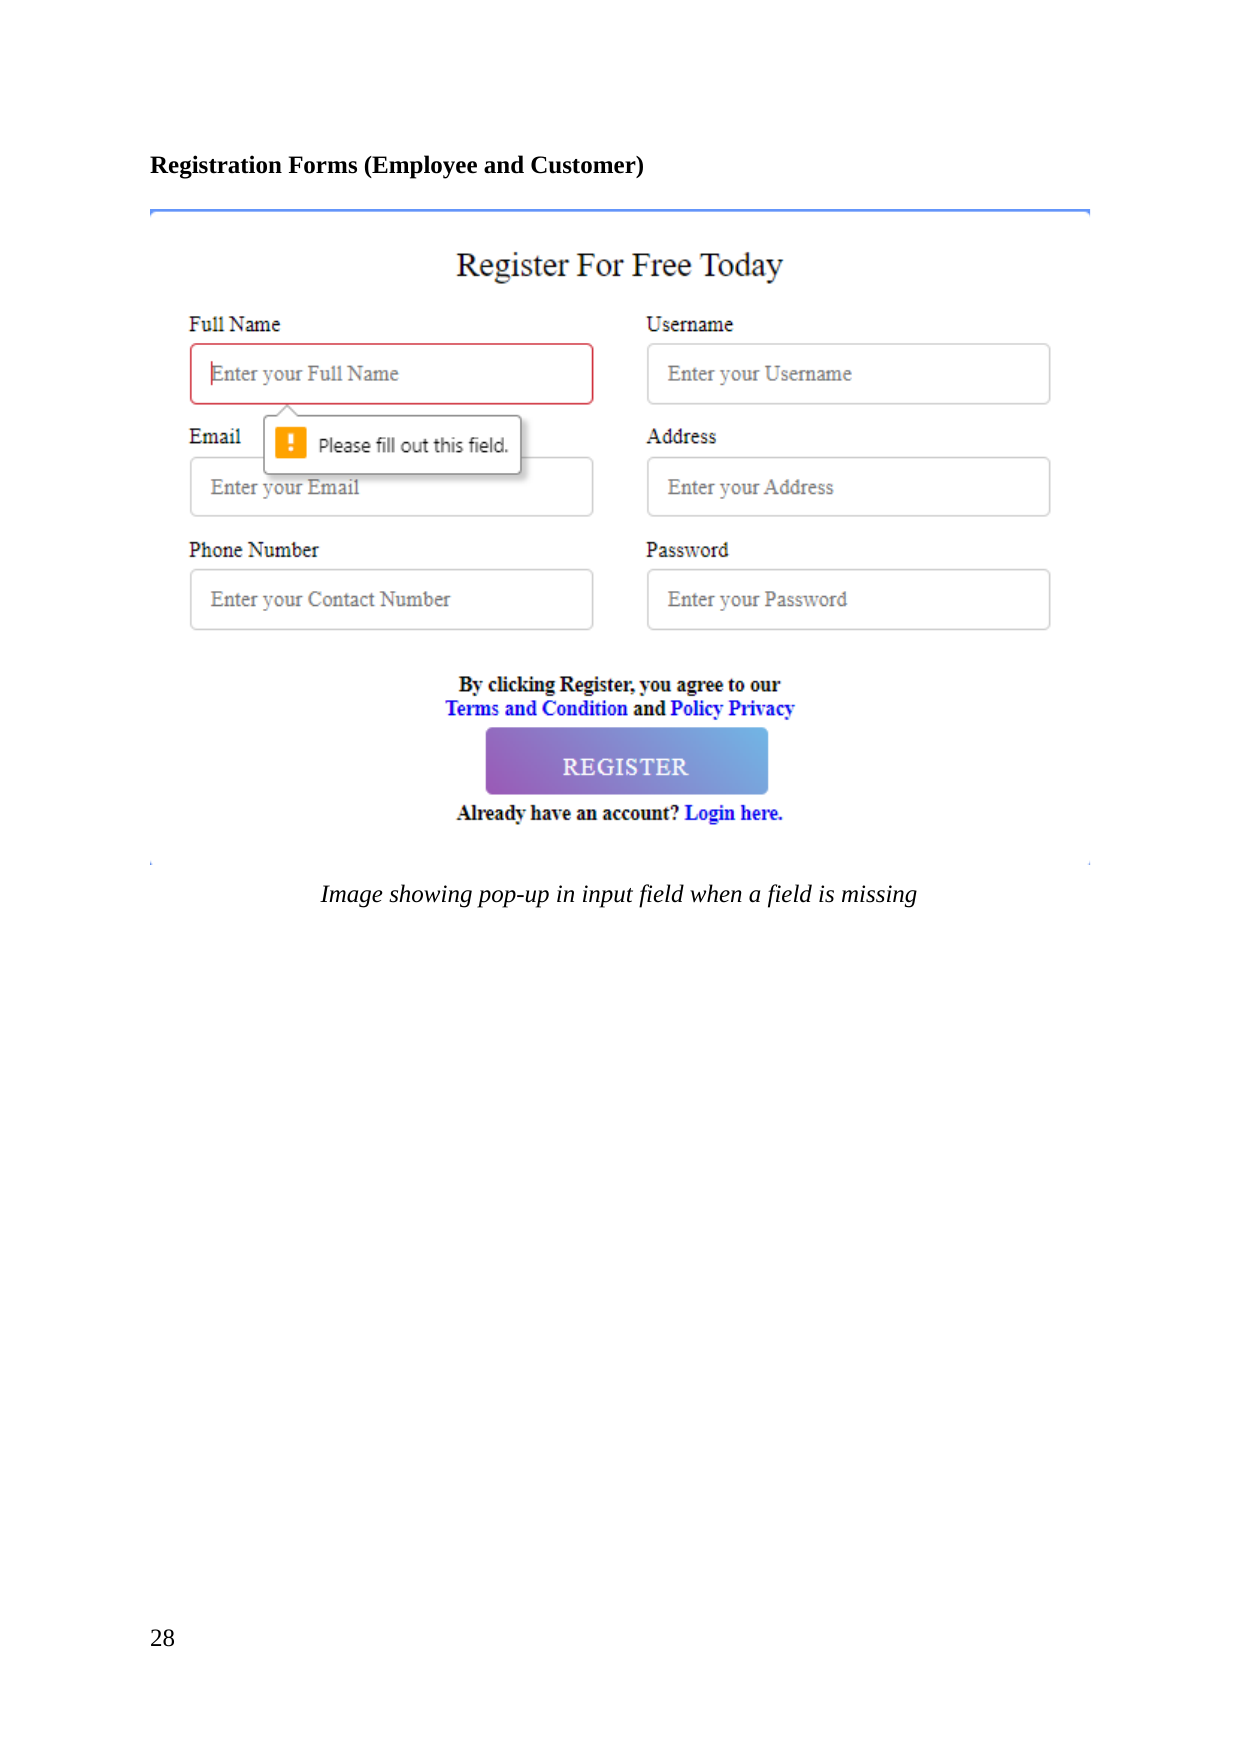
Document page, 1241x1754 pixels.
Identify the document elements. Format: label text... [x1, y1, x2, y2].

picture [150, 209, 1091, 865]
text Image showing pop-up in input field when a field is missing [150, 865, 1090, 908]
text Registration Forms (Employee and Customer) [150, 150, 1090, 179]
